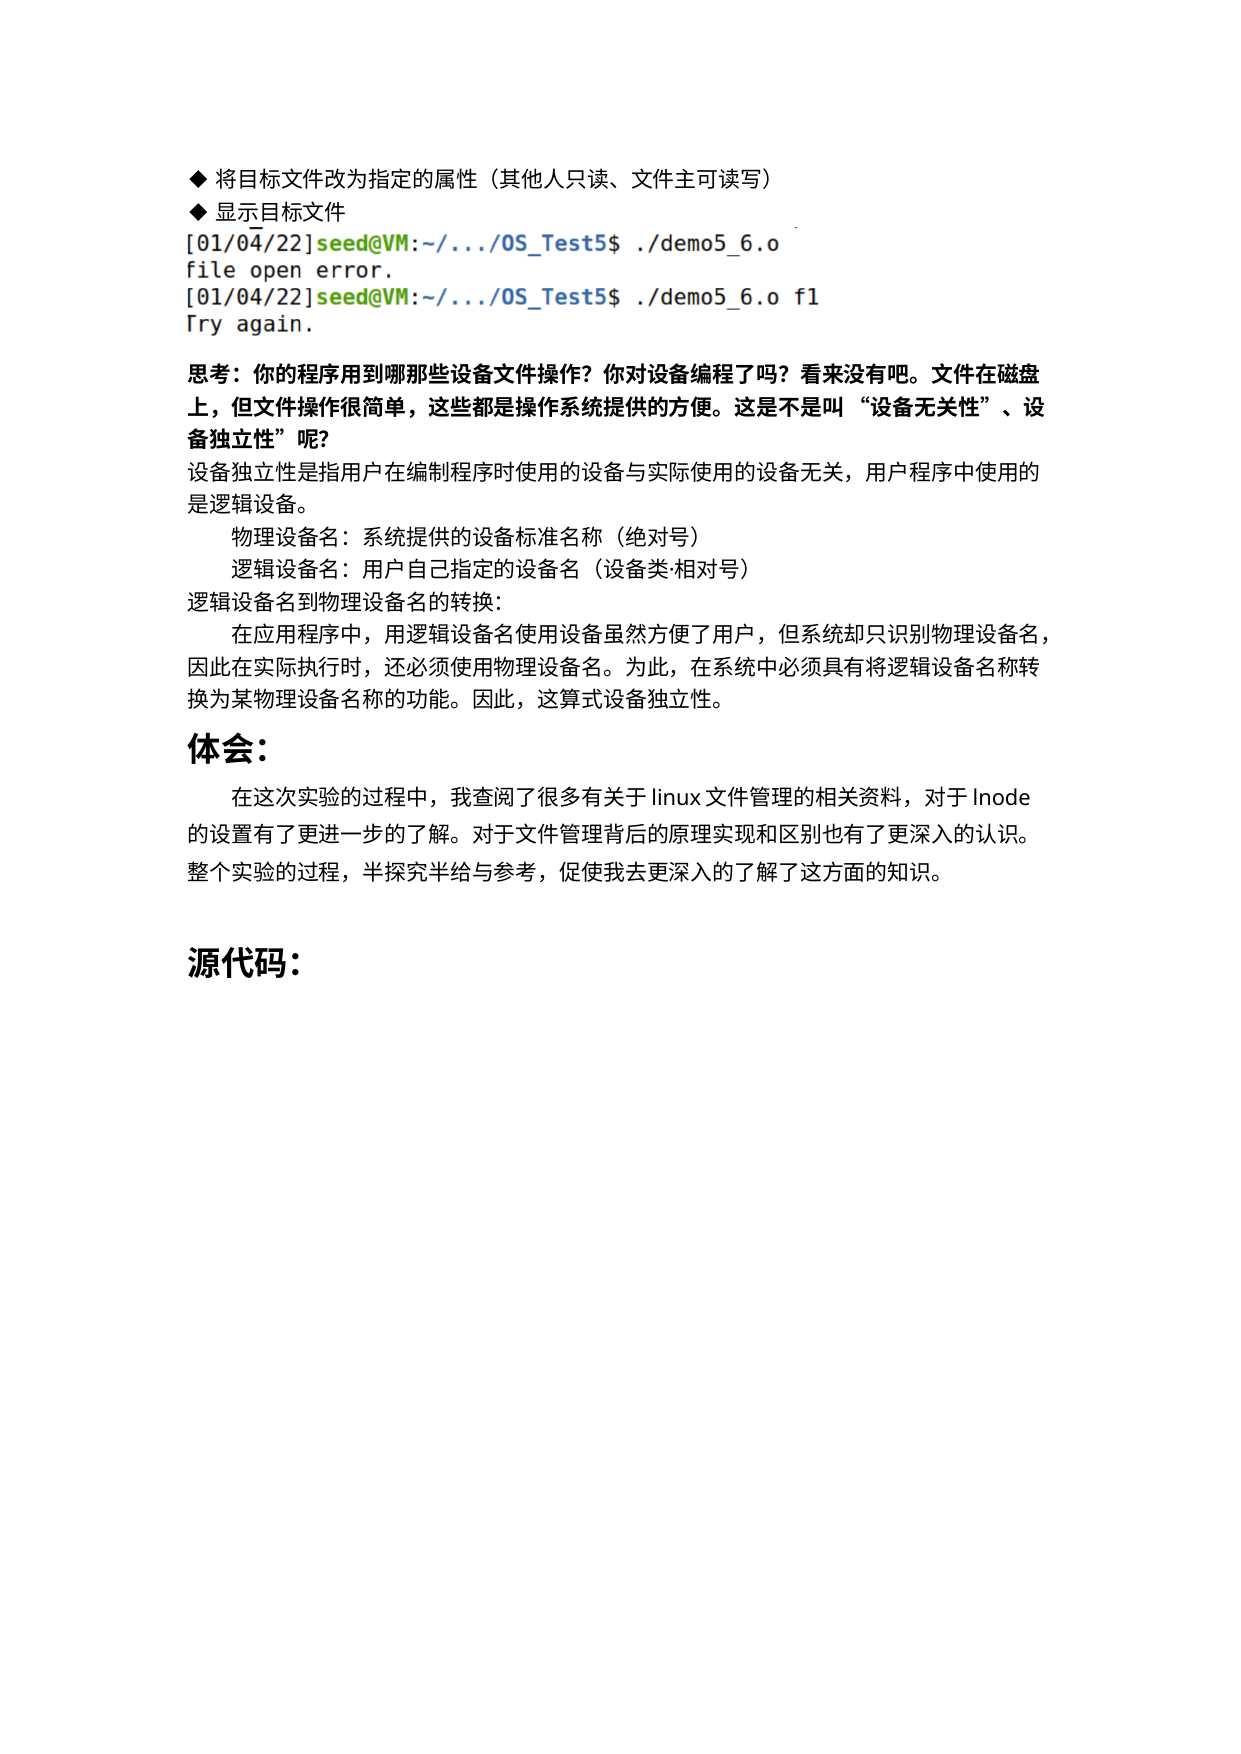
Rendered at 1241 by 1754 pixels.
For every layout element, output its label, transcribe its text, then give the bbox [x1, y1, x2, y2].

text 物理设备名：系统提供的设备标准名称（绝对号） [187, 519, 1053, 552]
text 在这次实验的过程中，我查阅了很多有关于linux文件管理的相关资料，对于lnode的设置有了更进一步的了解。对于文件管理背后的原理实现和区别也有了更深入的认识。整个实验的过程，半探究半给与参考，促使我去更深入的了解了这方面的知识。 [187, 779, 1053, 887]
text 源代码： [187, 928, 1053, 993]
text 显示目标文件 [187, 194, 1053, 227]
text 设备独立性是指用户在编制程序时使用的设备与实际使用的设备无关，用户程序中使用的是逻辑设备。 [187, 454, 1053, 519]
text 在应用程序中，用逻辑设备名使用设备虽然方便了用户，但系统却只识别物理设备名，因此在实际执行时，还必须使用物理设备名。为此，在系统中必须具有将逻辑设备名称转换为某物理设备名称的功能。因此，这算式设备独立性。 [187, 617, 1053, 714]
picture [187, 227, 897, 351]
text 将目标文件改为指定的属性（其他人只读、文件主可读写） [187, 162, 1053, 194]
text 体会： [187, 714, 1053, 779]
text 逻辑设备名：用户自己指定的设备名（设备类·相对号） [187, 552, 1053, 584]
text 逻辑设备名到物理设备名的转换： [187, 584, 1053, 617]
text 思考：你的程序用到哪那些设备文件操作？你对设备编程了吗？看来没有吧。文件在磁盘上，但文件操作很简单，这些都是操作系统提供的方便。这是不是叫 “设备无关性”、设备独立性”呢？ [187, 357, 1053, 454]
